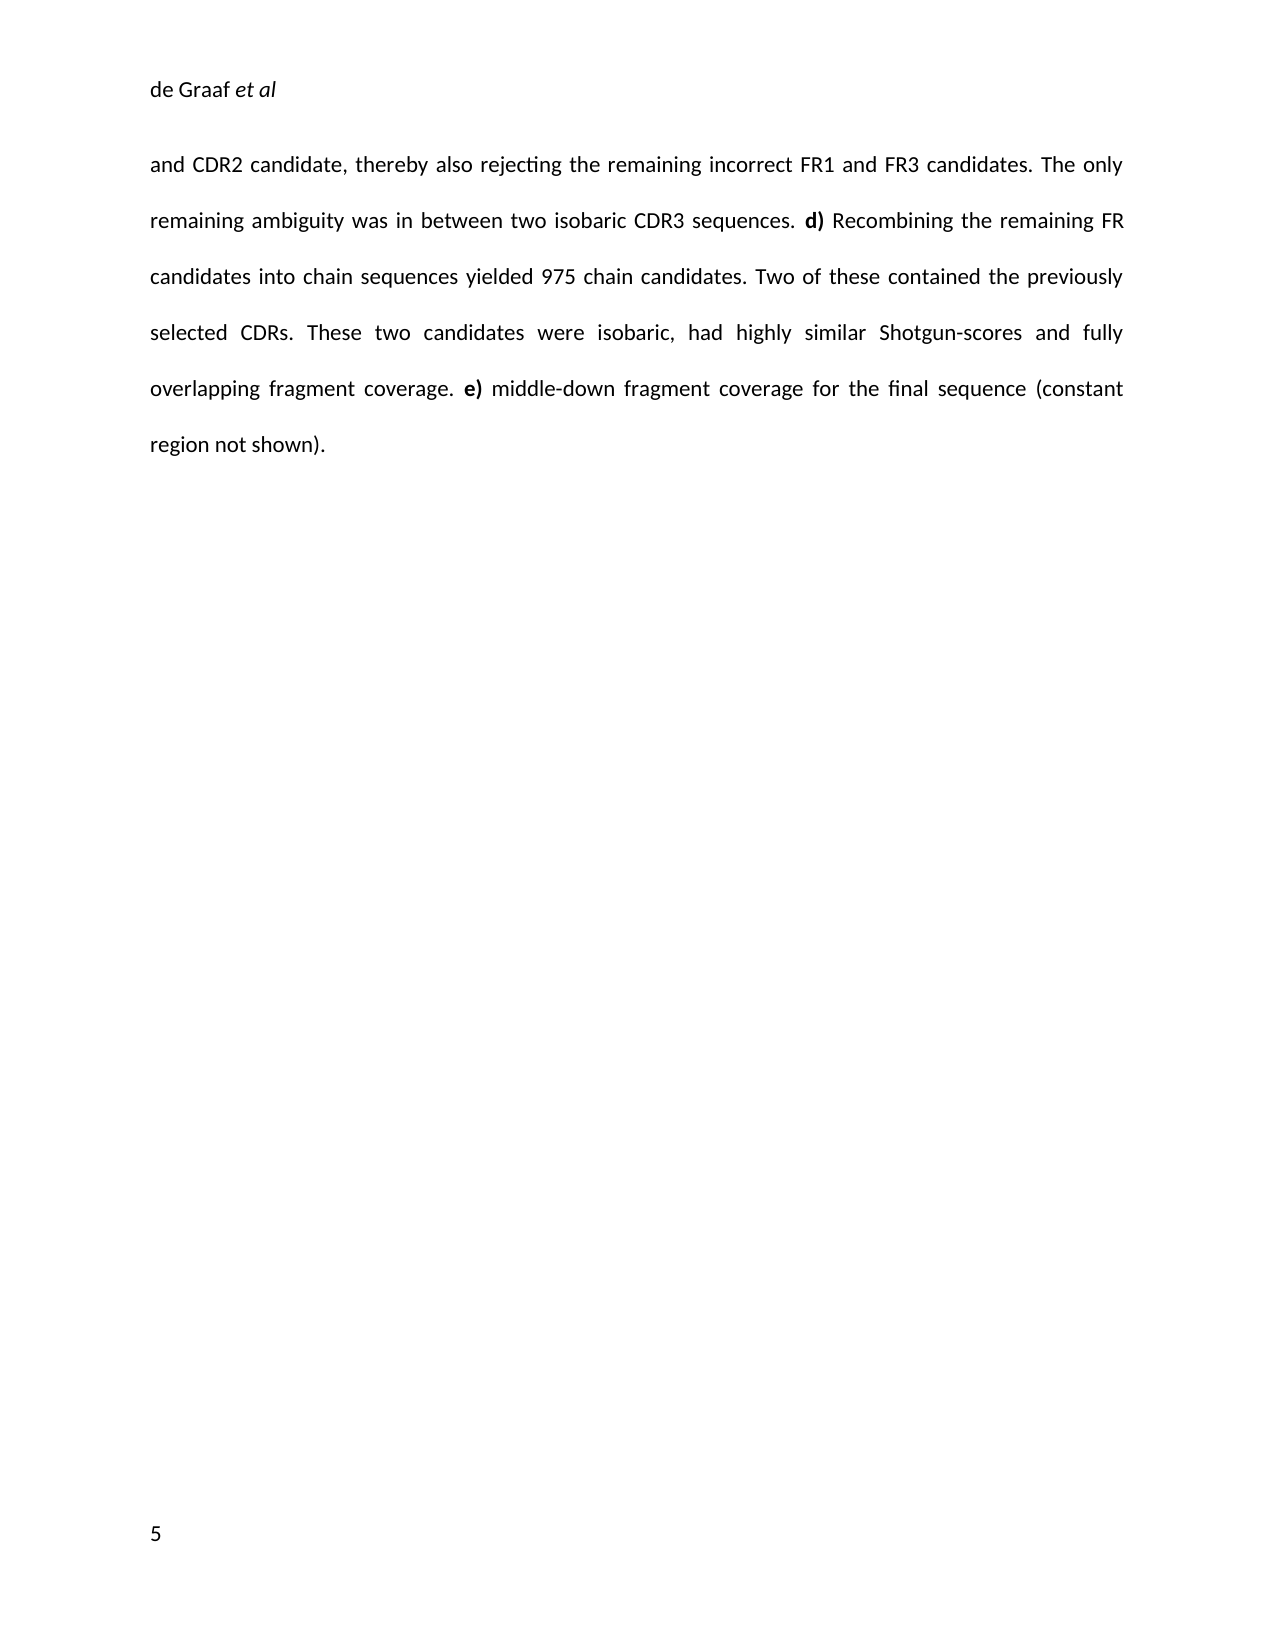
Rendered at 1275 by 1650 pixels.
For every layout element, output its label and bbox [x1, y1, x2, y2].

text [150, 150, 1125, 458]
